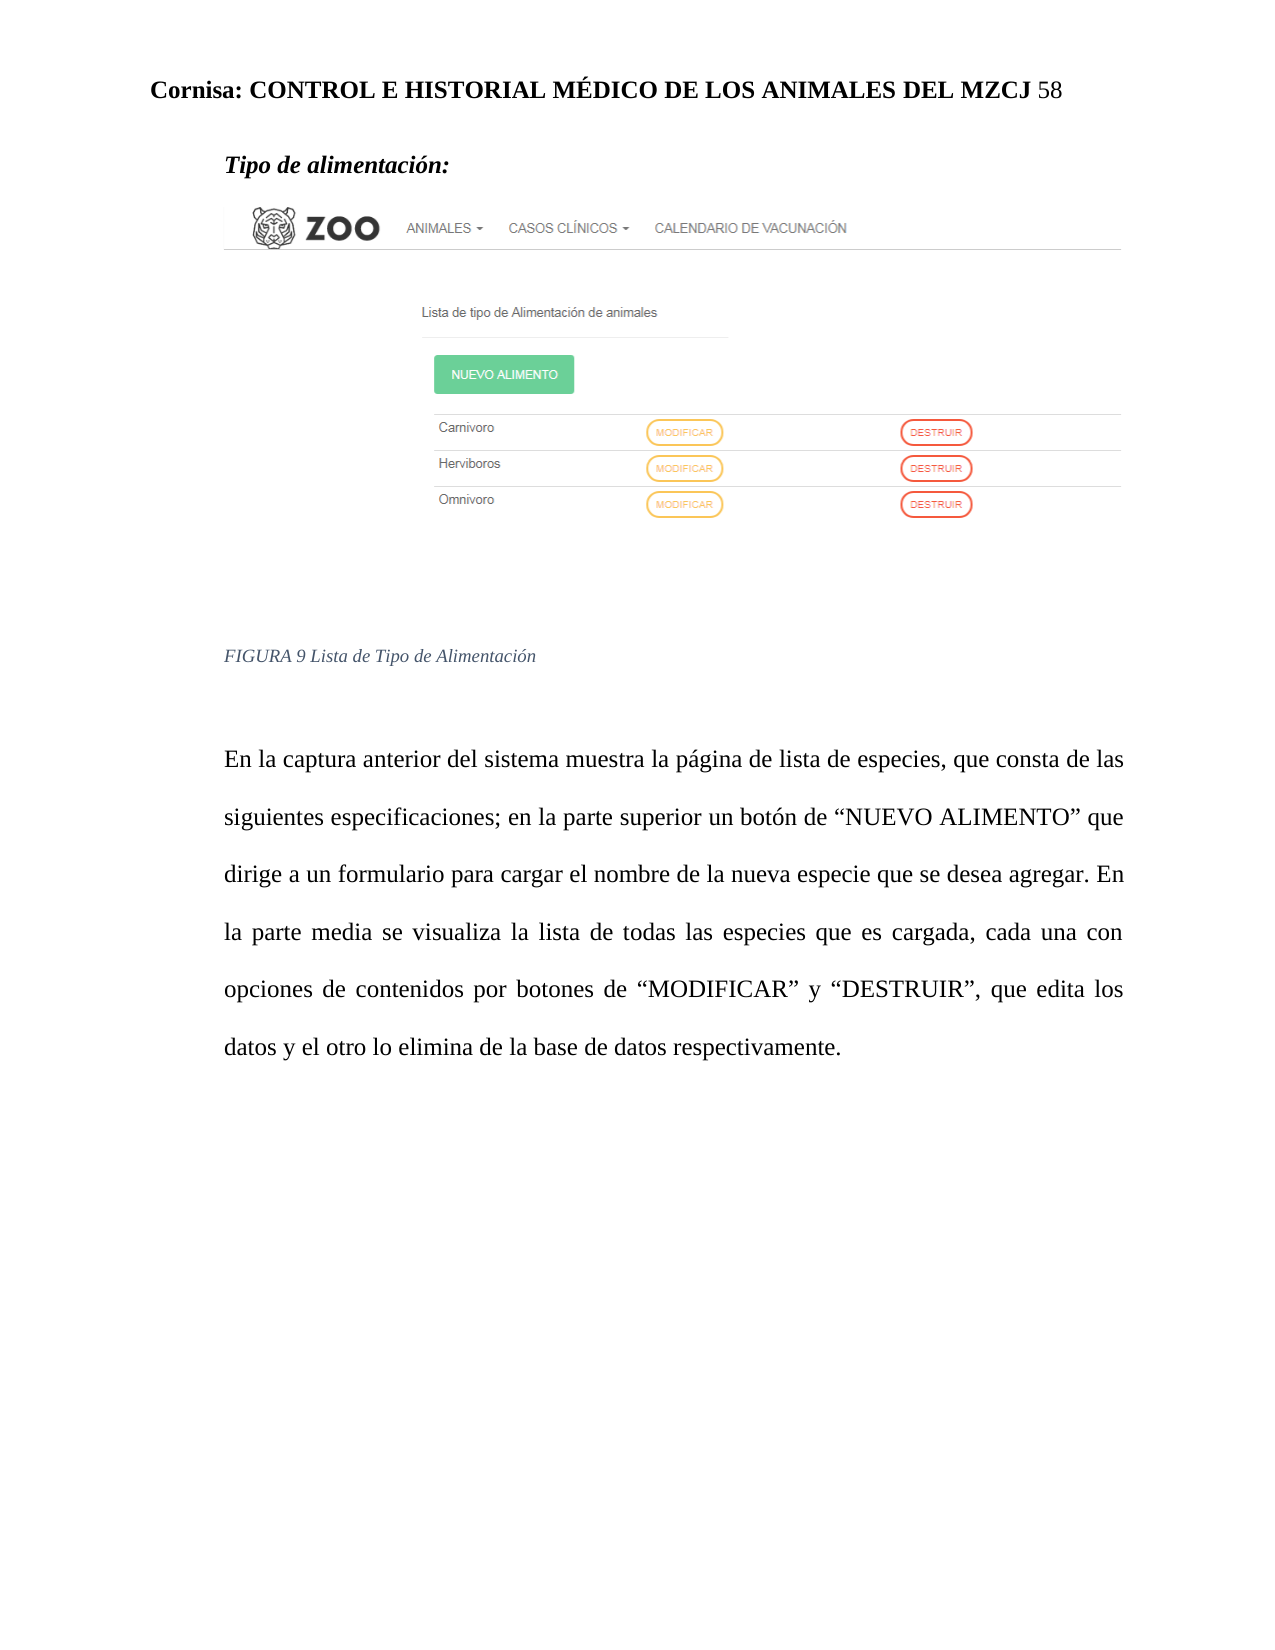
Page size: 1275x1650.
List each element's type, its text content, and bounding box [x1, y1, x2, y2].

text En la captura anterior del sistema muestra la página de lista de especies, que consta de las siguientes especificaciones; en la parte superior un botón de “NUEVO ALIMENTO” que dirige a un formulario para cargar el nombre de la nueva especie que se desea agregar. En la parte media se visualiza la lista de todas las especies que es cargada, cada una con opciones de contenidos por botones de “MODIFICAR” y “DESTRUIR”, que edita los datos y el otro lo elimina de la base de datos respectivamente. [224, 744, 1125, 1061]
picture [223, 207, 1122, 616]
subtitle Tipo de alimentación: [150, 150, 1125, 179]
